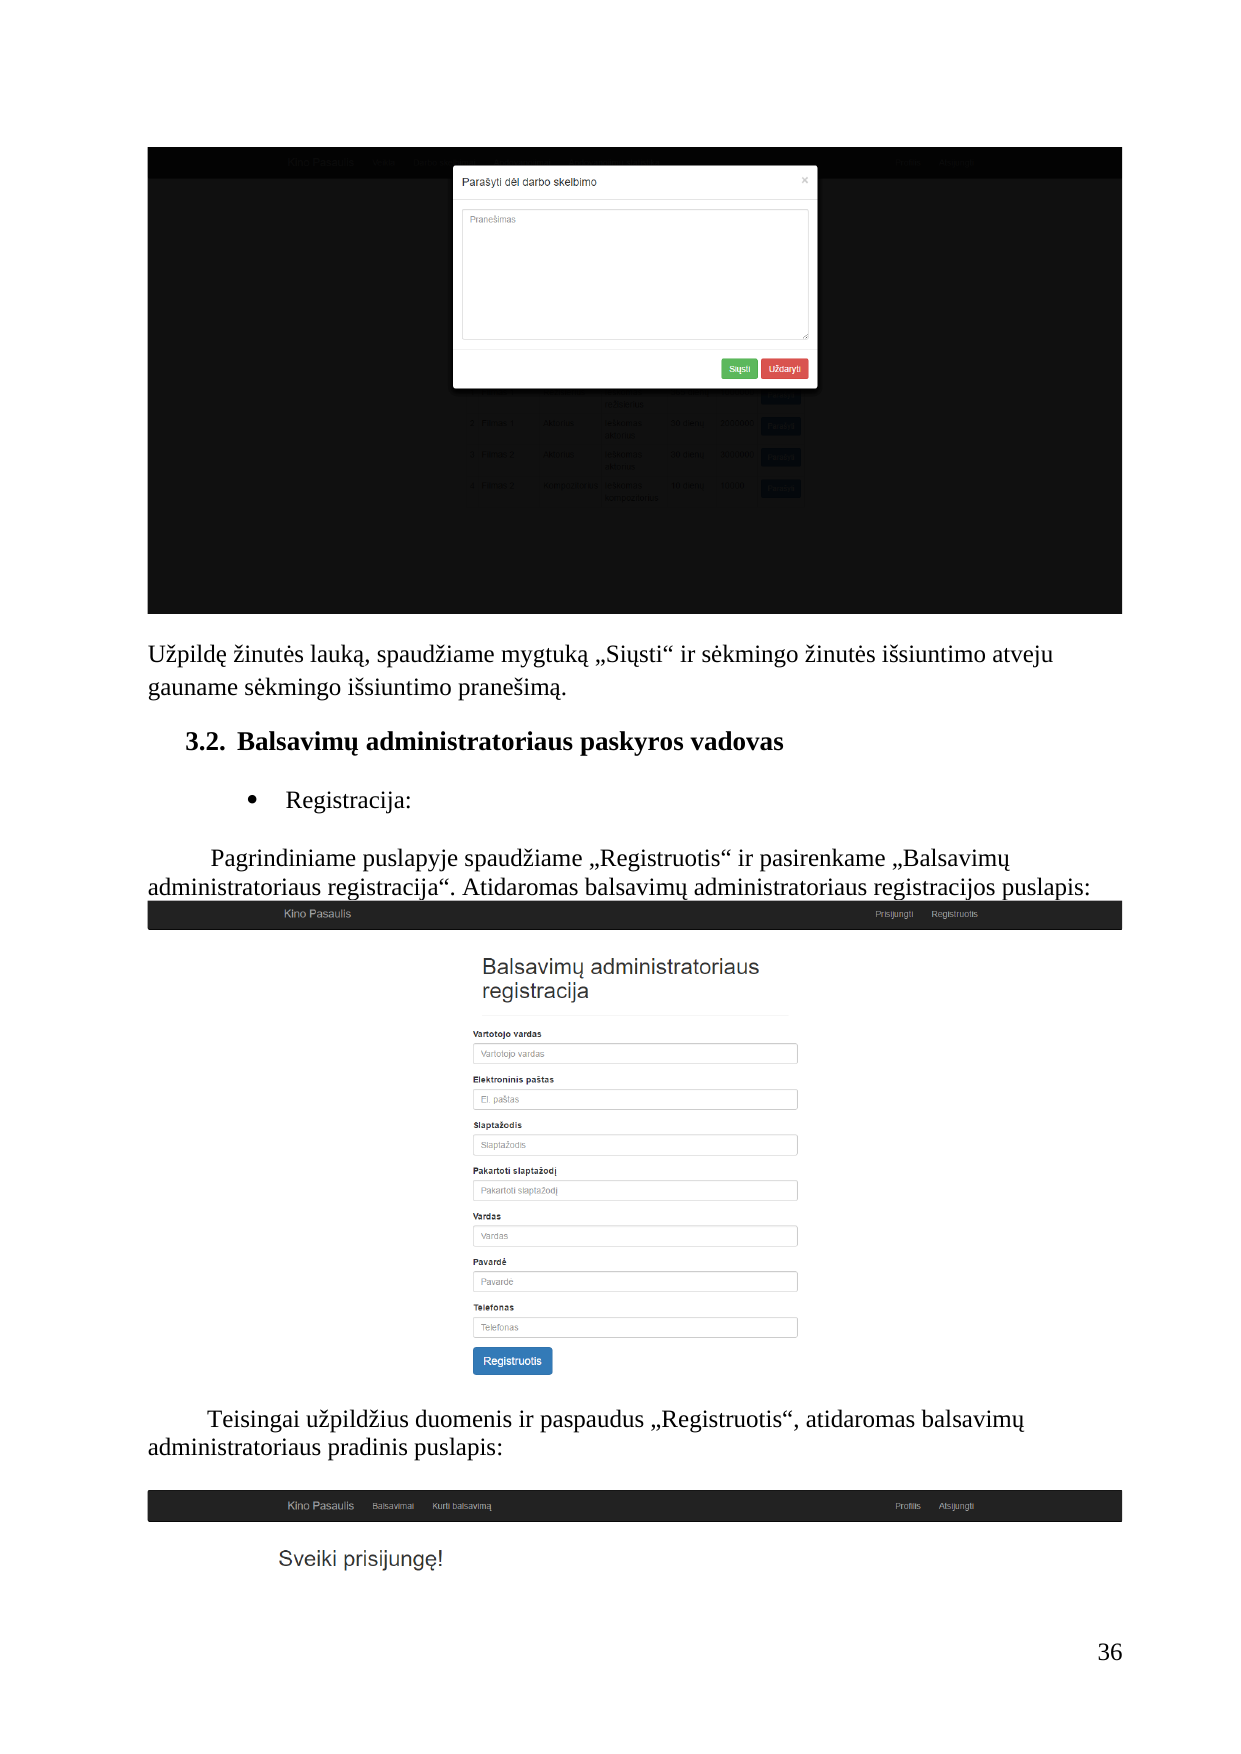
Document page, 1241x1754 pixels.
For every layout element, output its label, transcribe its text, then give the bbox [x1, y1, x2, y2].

picture [147, 900, 1123, 1375]
picture [147, 1490, 1123, 1593]
text Teisingai užpildžius duomenis ir paspaudus „Registruotis“, atidaromas balsavimų administratoriaus pradinis puslapis: [148, 1404, 1122, 1461]
subtitle Balsavimų administratoriaus paskyros vadovas [185, 726, 1122, 757]
picture [147, 147, 1123, 614]
text Užpildę žinutės lauką, spaudžiame mygtuką „Siųsti“ ir sėkmingo žinutės išsiuntimo atveju gauname sėkmingo išsiuntimo pranešimą. [148, 639, 1122, 700]
text Pagrindiniame puslapyje spaudžiame „Registruotis“ ir pasirenkame „Balsavimų administratoriaus registracija“. Atidaromas balsavimų administratoriaus registracijos puslapis: [148, 843, 1122, 900]
list Registracija: [248, 785, 1122, 814]
